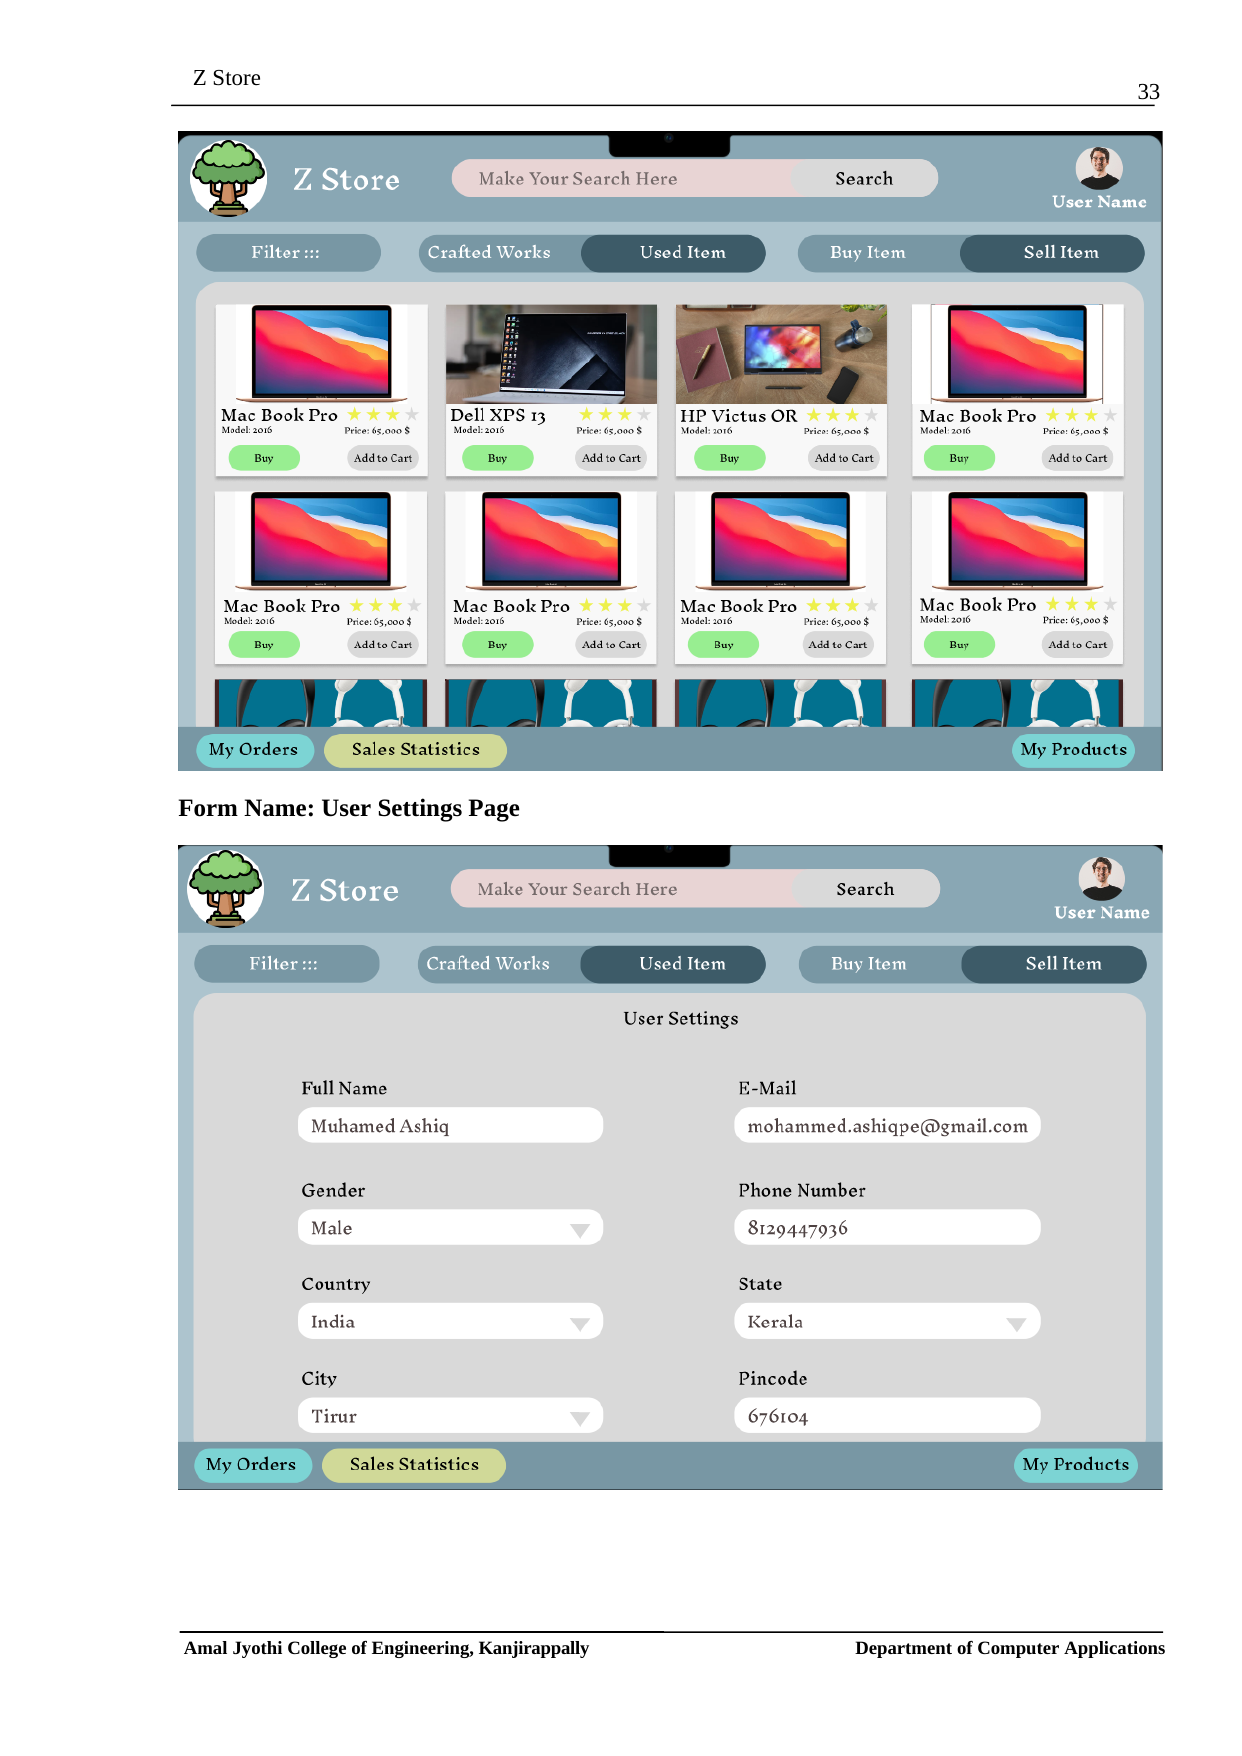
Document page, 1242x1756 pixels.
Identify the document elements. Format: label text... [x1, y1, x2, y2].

text Form Name: User Settings Page [178, 793, 1162, 822]
picture [178, 845, 1163, 1490]
picture [178, 131, 1163, 771]
